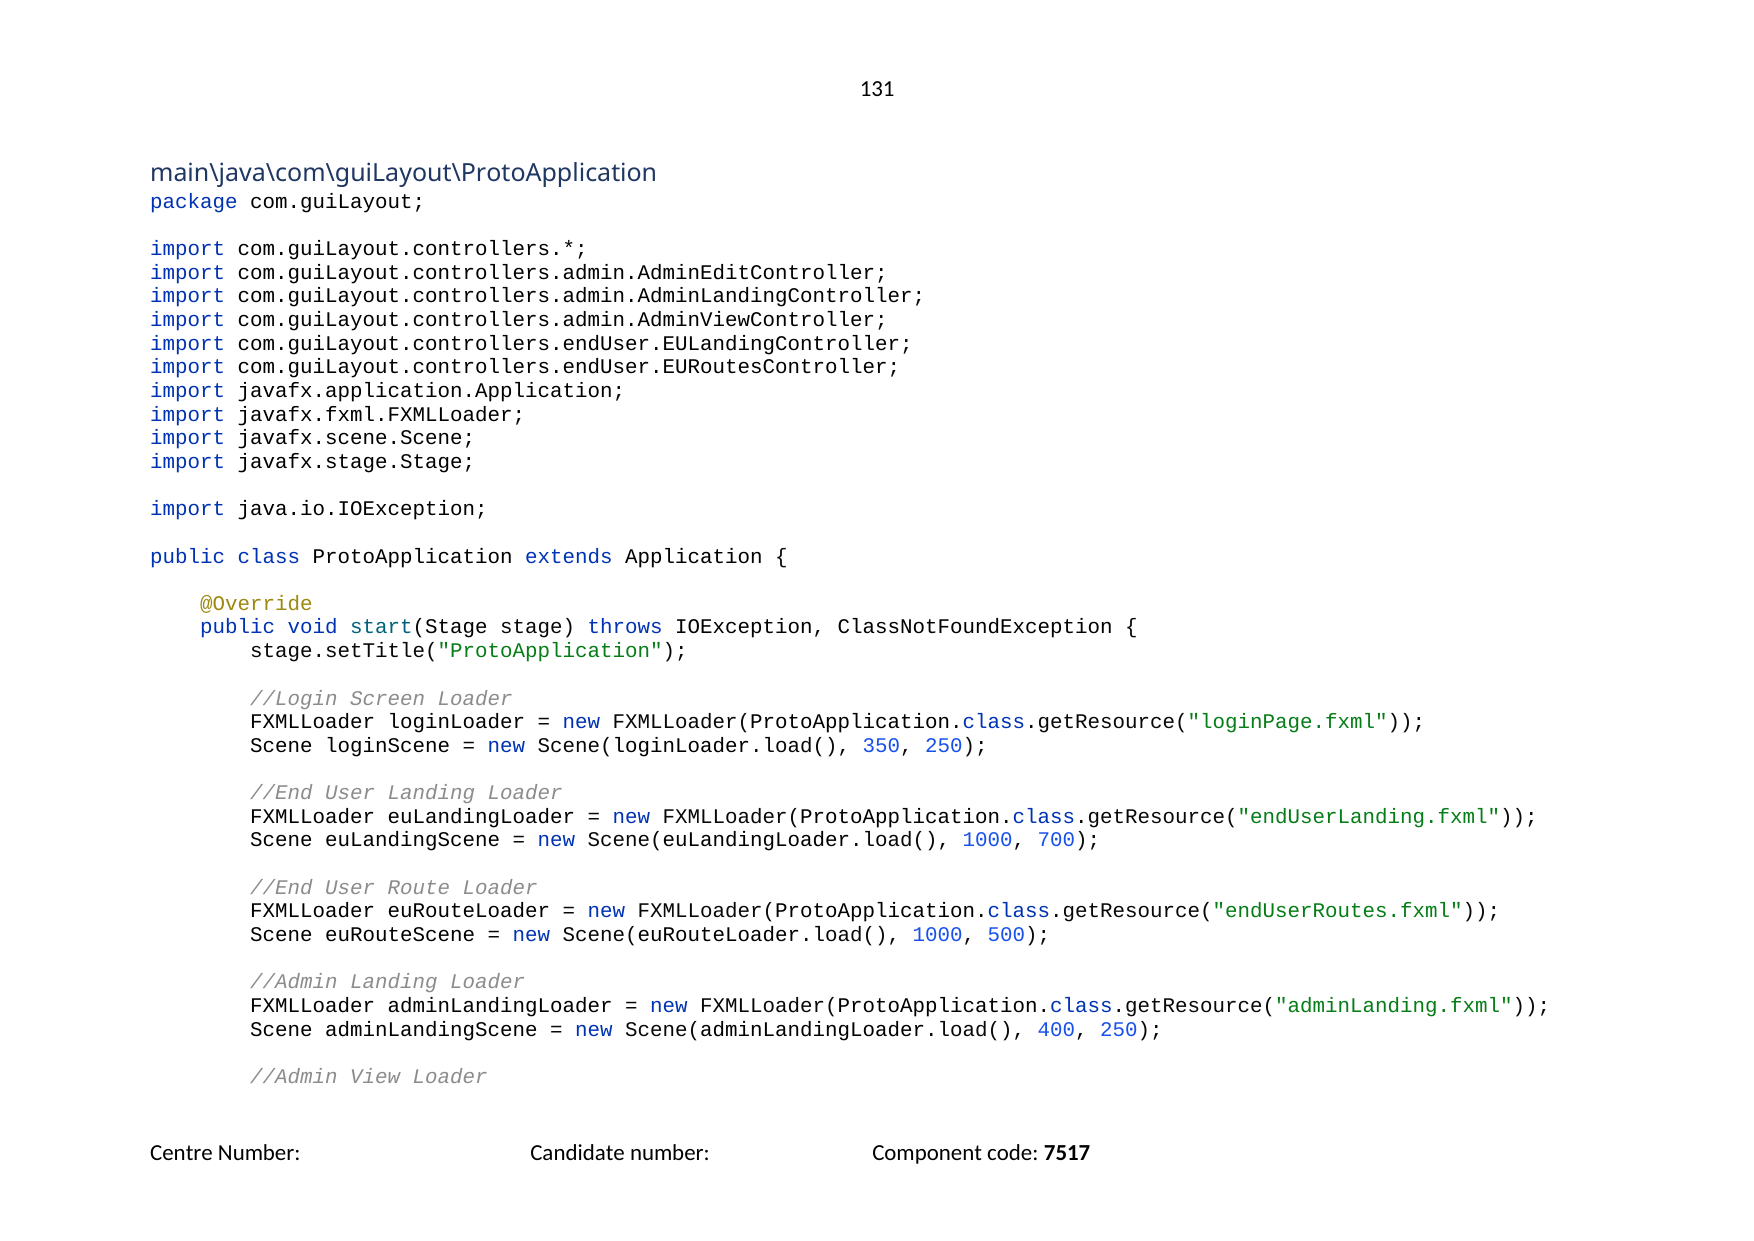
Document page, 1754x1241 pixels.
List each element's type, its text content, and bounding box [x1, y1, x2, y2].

subtitle main\java\com\guiLayout\ProtoApplication [150, 154, 1604, 188]
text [150, 191, 1604, 1089]
